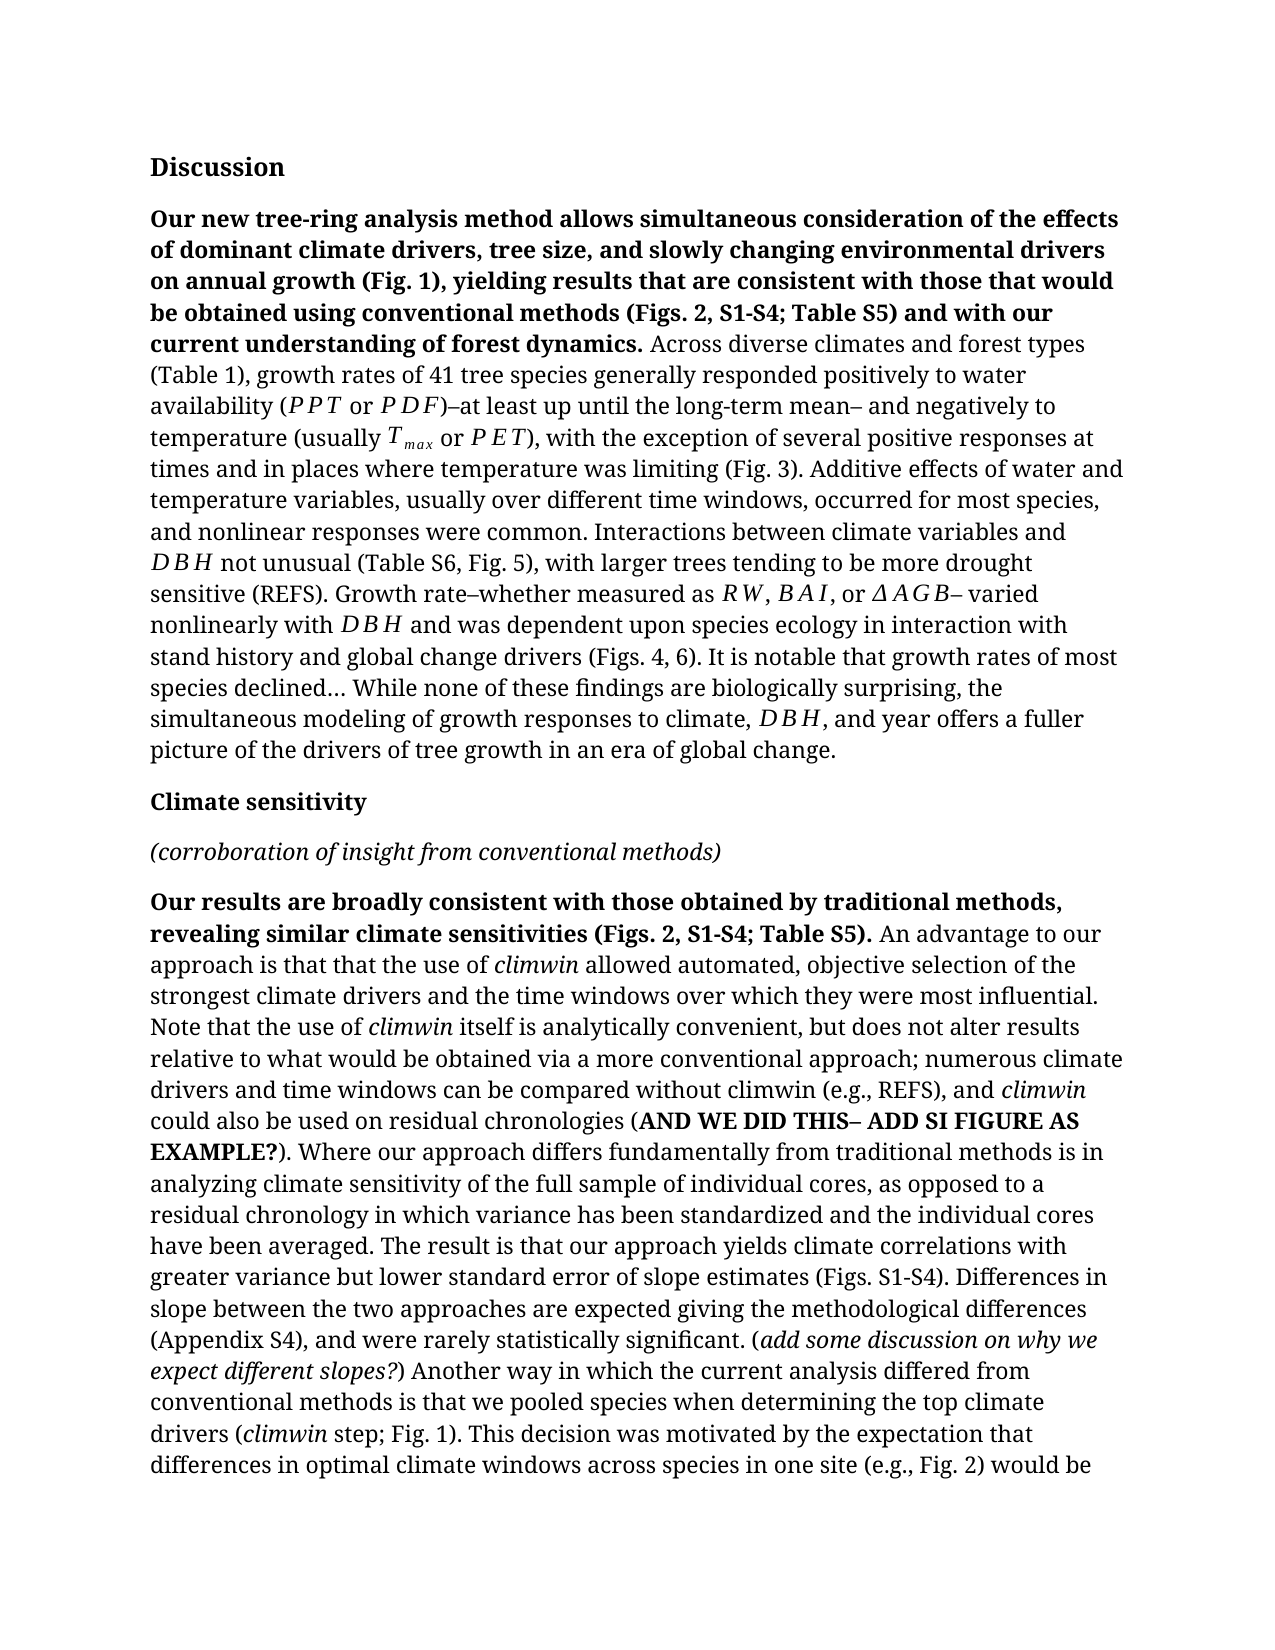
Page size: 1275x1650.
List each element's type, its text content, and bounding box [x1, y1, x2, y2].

subtitle Climate sensitivity [150, 786, 1125, 817]
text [150, 886, 1125, 1480]
text Our new tree-ring analysis method allows simultaneous consideration of the effects of dominant climate drivers, tree size, and slowly changing environmental drivers on annual growth (Fig. 1), yielding results that are consistent with those that would be obtained using conventional methods (Figs. 2, S1-S4; Table S5) and with our current understanding of forest dynamics. Across diverse climates and forest types (Table 1), growth rates of 41 tree species generally responded positively to water availability ( or )–at least up until the long-term mean– and negatively to temperature (usually or ), with the exception of several positive responses at times and in places where temperature was limiting (Fig. 3). Additive effects of water and temperature variables, usually over different time windows, occurred for most species, and nonlinear responses were common. Interactions between climate variables and not unusual (Table S6, Fig. 5), with larger trees tending to be more drought sensitive (REFS). Growth rate–whether measured as , , or – varied nonlinearly with and was dependent upon species ecology in interaction with stand history and global change drivers (Figs. 4, 6). It is notable that growth rates of most species declined… While none of these findings are biologically surprising, the simultaneous modeling of growth responses to climate, , and year offers a fuller picture of the drivers of tree growth in an era of global change. [150, 203, 1125, 765]
subtitle Discussion [150, 150, 1125, 184]
text (corroboration of insight from conventional methods) [150, 836, 1125, 867]
